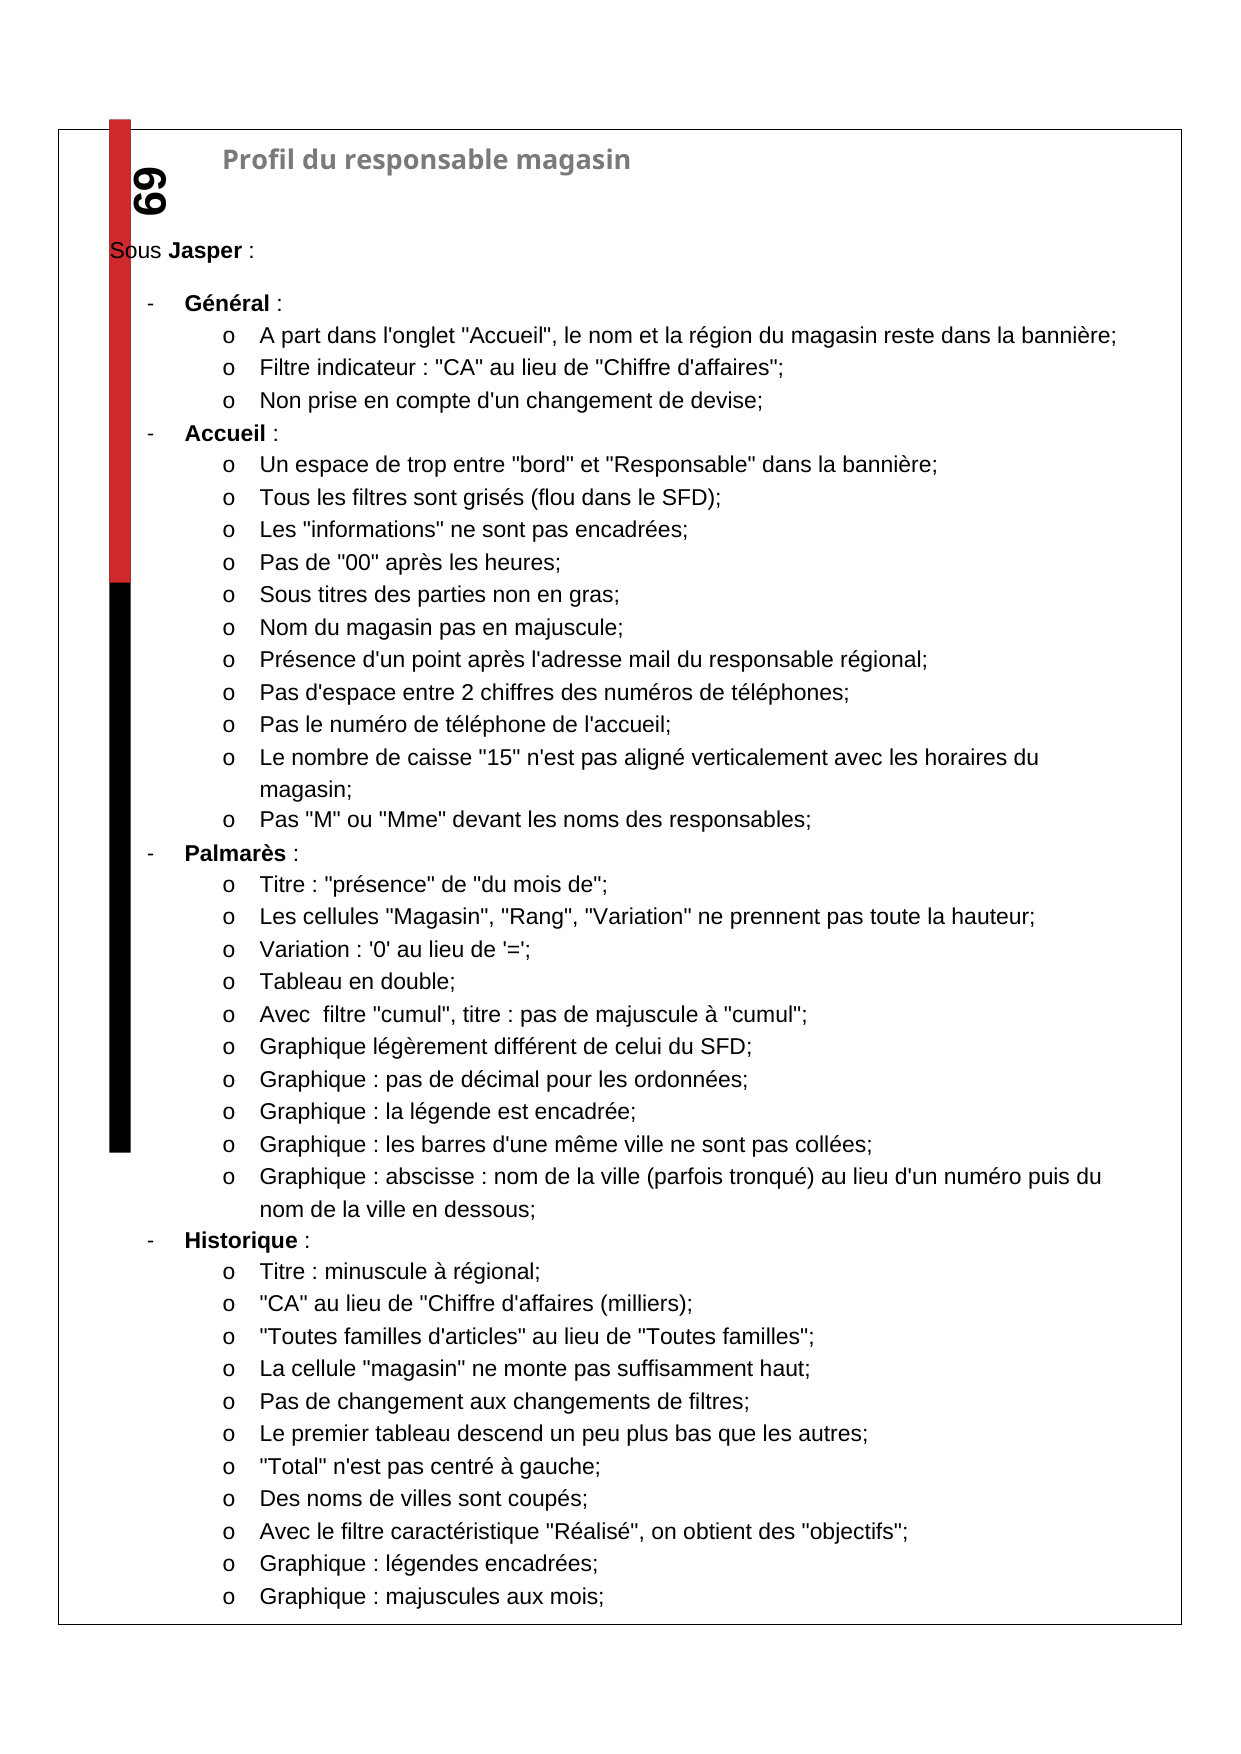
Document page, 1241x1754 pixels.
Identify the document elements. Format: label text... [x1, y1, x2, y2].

list Sous titres des parties non en gras; [222, 581, 1131, 609]
list Graphique : pas de décimal pour les ordonnées; [222, 1066, 1131, 1094]
list Le premier tableau descend un peu plus bas que les autres; [222, 1420, 1131, 1449]
list Accueil : [147, 419, 1131, 447]
list Avec le filtre caractéristique "Réalisé", on obtient des "objectifs"; [222, 1518, 1131, 1546]
list Titre : minuscule à régional; [222, 1258, 1131, 1286]
list Graphique : légendes encadrées; [222, 1550, 1131, 1579]
list Historique : [147, 1226, 1131, 1254]
list Général : [147, 289, 1131, 317]
list Pas de "00" après les heures; [222, 549, 1131, 577]
list "Toutes familles d'articles" au lieu de "Toutes familles"; [222, 1323, 1131, 1351]
list Un espace de trop entre "bord" et "Responsable" dans la bannière; [222, 451, 1131, 479]
list Titre : "présence" de "du mois de"; [222, 871, 1131, 899]
list Graphique légèrement différent de celui du SFD; [222, 1033, 1131, 1062]
list Le nombre de caisse "15" n'est pas aligné verticalement avec les horaires du magasin; [222, 744, 1131, 802]
list Tableau en double; [222, 968, 1131, 997]
list Nom du magasin pas en majuscule; [222, 614, 1131, 642]
list "CA" au lieu de "Chiffre d'affaires (milliers); [222, 1290, 1131, 1319]
list Graphique : la légende est encadrée; [222, 1098, 1131, 1127]
list Présence d'un point après l'adresse mail du responsable régional; [222, 646, 1131, 674]
list Pas le numéro de téléphone de l'accueil; [222, 711, 1131, 739]
list Les "informations" ne sont pas encadrées; [222, 516, 1131, 544]
list "Total" n'est pas centré à gauche; [222, 1453, 1131, 1481]
list Graphique : les barres d'une même ville ne sont pas collées; [222, 1131, 1131, 1159]
list Pas "M" ou "Mme" devant les noms des responsables; [222, 806, 1131, 834]
list Les cellules "Magasin", "Rang", "Variation" ne prennent pas toute la hauteur; [222, 903, 1131, 932]
list Filtre indicateur : "CA" au lieu de "Chiffre d'affaires"; [222, 354, 1131, 382]
list Pas de changement aux changements de filtres; [222, 1388, 1131, 1416]
list La cellule "magasin" ne monte pas suffisamment haut; [222, 1355, 1131, 1384]
list Tous les filtres sont grisés (flou dans le SFD); [222, 484, 1131, 512]
list Palmarès : [147, 839, 1131, 867]
list Non prise en compte d'un changement de devise; [222, 387, 1131, 415]
list Avec filtre "cumul", titre : pas de majuscule à "cumul"; [222, 1001, 1131, 1029]
list Graphique : abscisse : nom de la ville (parfois tronqué) au lieu d'un numéro puis du nom de la ville en dessous; [222, 1163, 1131, 1222]
text Sous Jasper : [109, 237, 1131, 263]
list Variation : '0' au lieu de '='; [222, 936, 1131, 964]
list Pas d'espace entre 2 chiffres des numéros de téléphones; [222, 679, 1131, 707]
list Graphique : majuscules aux mois; [222, 1583, 1131, 1611]
list Des noms de villes sont coupés; [222, 1485, 1131, 1514]
list A part dans l'onglet "Accueil", le nom et la région du magasin reste dans la bannière; [222, 322, 1131, 350]
subtitle Profil du responsable magasin [222, 140, 1131, 177]
